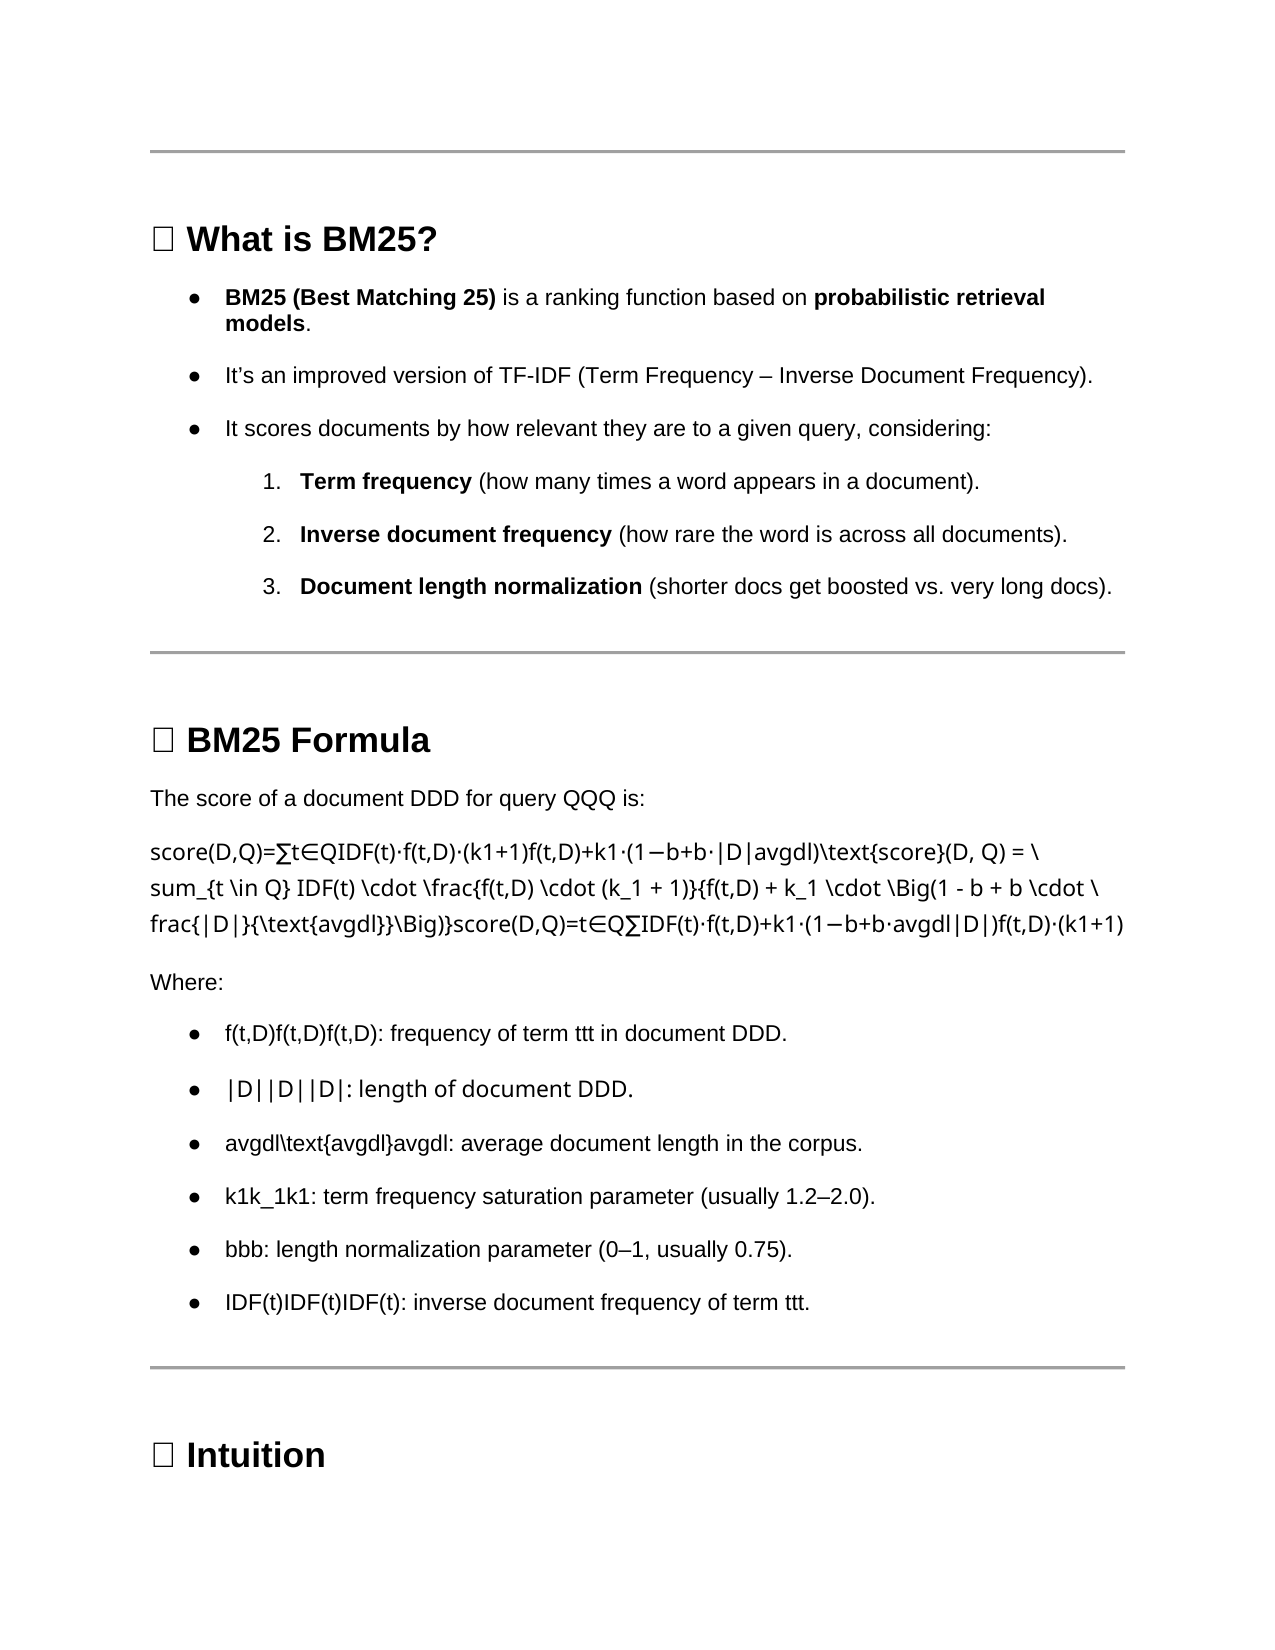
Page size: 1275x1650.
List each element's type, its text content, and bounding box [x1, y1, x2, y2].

text score(D,Q)=∑t∈QIDF(t)⋅f(t,D)⋅(k1+1)f(t,D)+k1⋅(1−b+b⋅∣D∣avgdl)\text{score}(D, Q) = \sum_{t \in Q} IDF(t) \cdot \frac{f(t,D) \cdot (k_1 + 1)}{f(t,D) + k_1 \cdot \Big(1 - b + b \cdot \frac{|D|}{\text{avgdl}}\Big)}score(D,Q)=t∈Q∑​IDF(t)⋅f(t,D)+k1​⋅(1−b+b⋅avgdl∣D∣​)f(t,D)⋅(k1​+1)​ [150, 836, 1125, 939]
text Where: [150, 969, 1125, 995]
list It’s an improved version of TF-IDF (Term Frequency – Inverse Document Frequency). [187, 362, 1125, 415]
subtitle 🔹 What is BM25? [150, 218, 1125, 258]
list k1k_1k1​: term frequency saturation parameter (usually 1.2–2.0). [187, 1183, 1125, 1236]
subtitle 🔹 Intuition [150, 1434, 1125, 1474]
list BM25 (Best Matching 25) is a ranking function based on probabilistic retrieval models. [187, 283, 1125, 362]
text The score of a document DDD for query QQQ is: [150, 784, 1125, 811]
list f(t,D)f(t,D)f(t,D): frequency of term ttt in document DDD. [187, 1020, 1125, 1073]
list Term frequency (how many times a word appears in a document). [262, 468, 1125, 521]
list bbb: length normalization parameter (0–1, usually 0.75). [187, 1236, 1125, 1288]
subtitle 🔹 BM25 Formula [150, 719, 1125, 759]
list ∣D∣|D|∣D∣: length of document DDD. [187, 1073, 1125, 1130]
list It scores documents by how relevant they are to a given query, considering: [187, 415, 1125, 468]
list avgdl\text{avgdl}avgdl: average document length in the corpus. [187, 1130, 1125, 1183]
list Document length normalization (shorter docs get boosted vs. very long docs). [262, 573, 1125, 626]
list Inverse document frequency (how rare the word is across all documents). [262, 521, 1125, 573]
list IDF(t)IDF(t)IDF(t): inverse document frequency of term ttt. [187, 1288, 1125, 1341]
